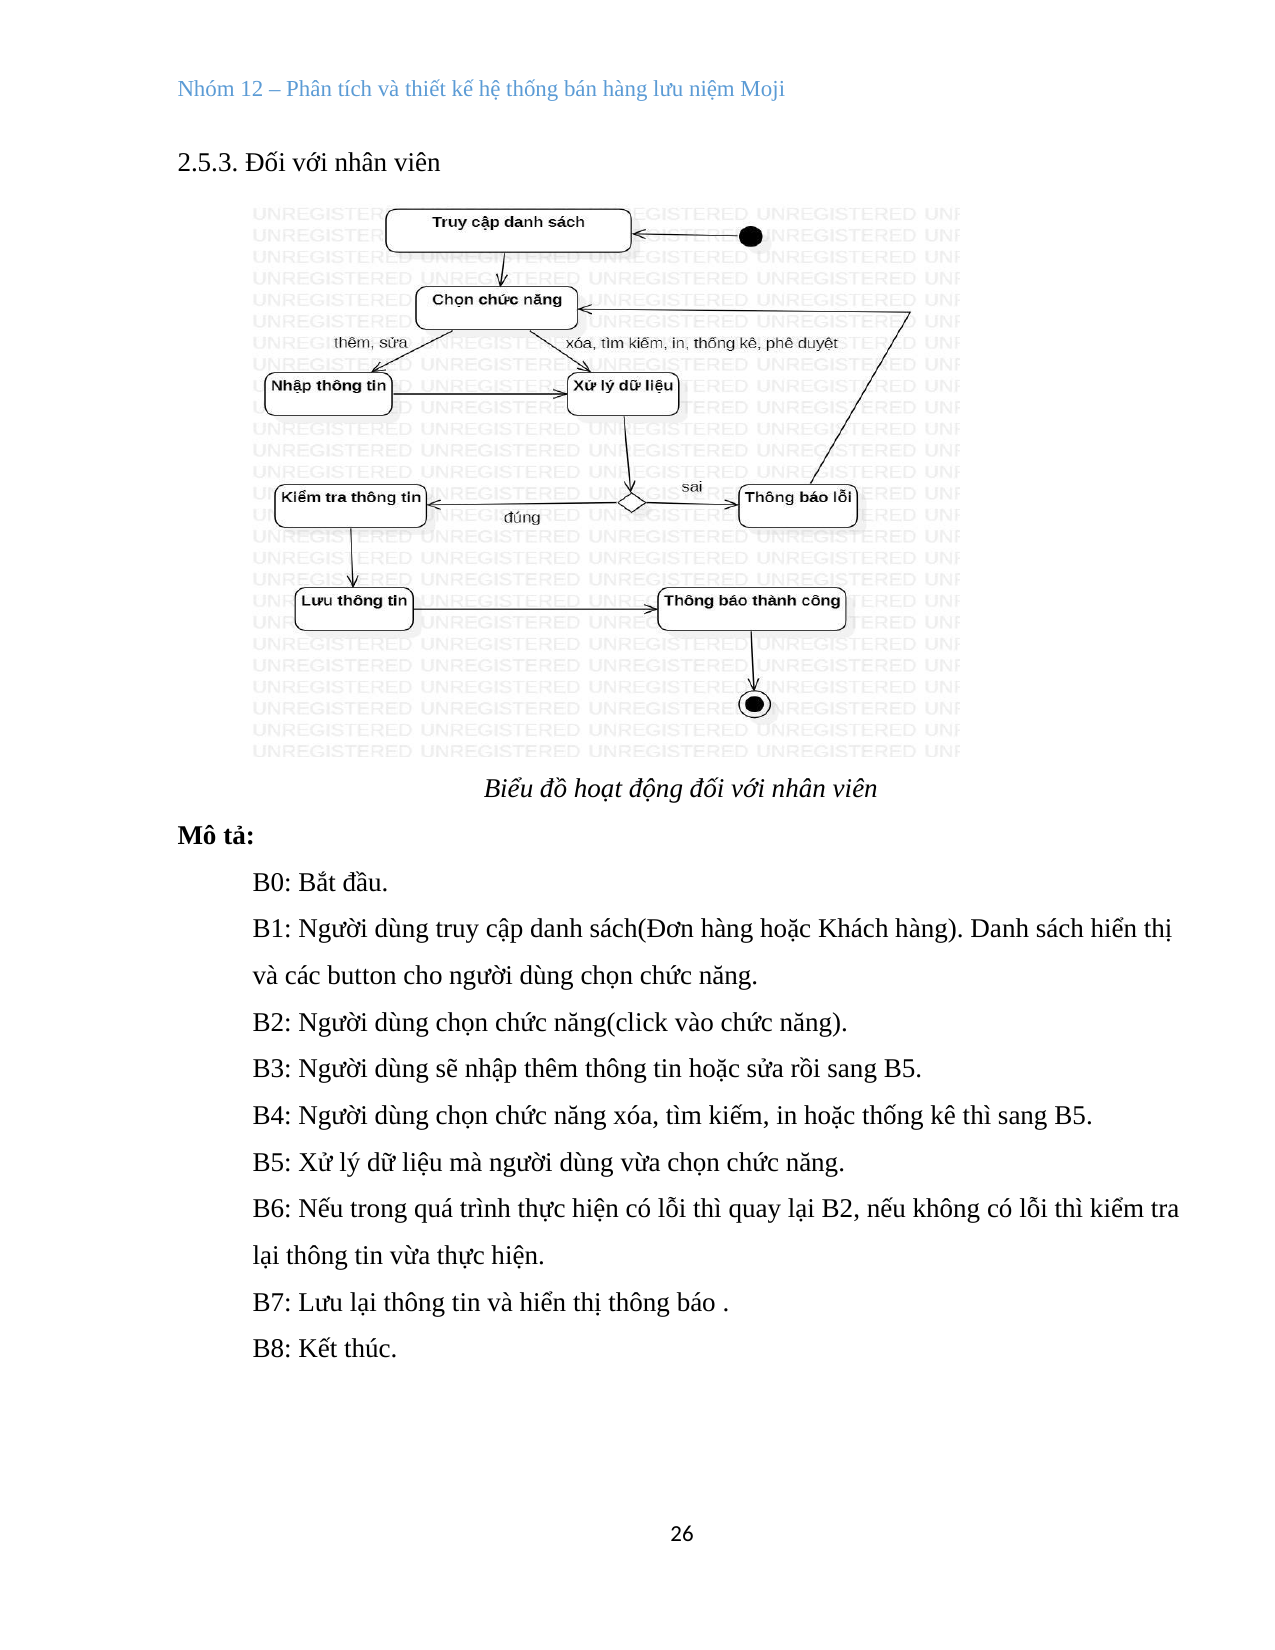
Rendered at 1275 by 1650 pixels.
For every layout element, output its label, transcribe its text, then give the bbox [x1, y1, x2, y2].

text B4: Người dùng chọn chức năng xóa, tìm kiếm, in hoặc thống kê thì sang B5. [252, 1099, 1186, 1130]
text B3: Người dùng sẽ nhập thêm thông tin hoặc sửa rồi sang B5. [252, 1052, 1186, 1083]
text B0: Bắt đầu. [252, 866, 1186, 897]
text B2: Người dùng chọn chức năng(click vào chức năng). [252, 1006, 1186, 1037]
text Biểu đồ hoạt động đối với nhân viên [177, 772, 1186, 803]
text Mô tả: [177, 819, 1186, 850]
text B8: Kết thúc. [252, 1332, 1186, 1363]
picture [252, 201, 960, 757]
text B7: Lưu lại thông tin và hiển thị thông báo . [252, 1286, 1186, 1317]
text B1: Người dùng truy cập danh sách(Đơn hàng hoặc Khách hàng). Danh sách hiển thị và các button cho người dùng chọn chức năng. [252, 912, 1186, 990]
text B5: Xử lý dữ liệu mà người dùng vừa chọn chức năng. [252, 1146, 1186, 1177]
text B6: Nếu trong quá trình thực hiện có lỗi thì quay lại B2, nếu không có lỗi thì kiểm tra lại thông tin vừa thực hiện. [252, 1192, 1186, 1270]
subtitle 2.5.3. Đối với nhân viên [177, 146, 1186, 177]
